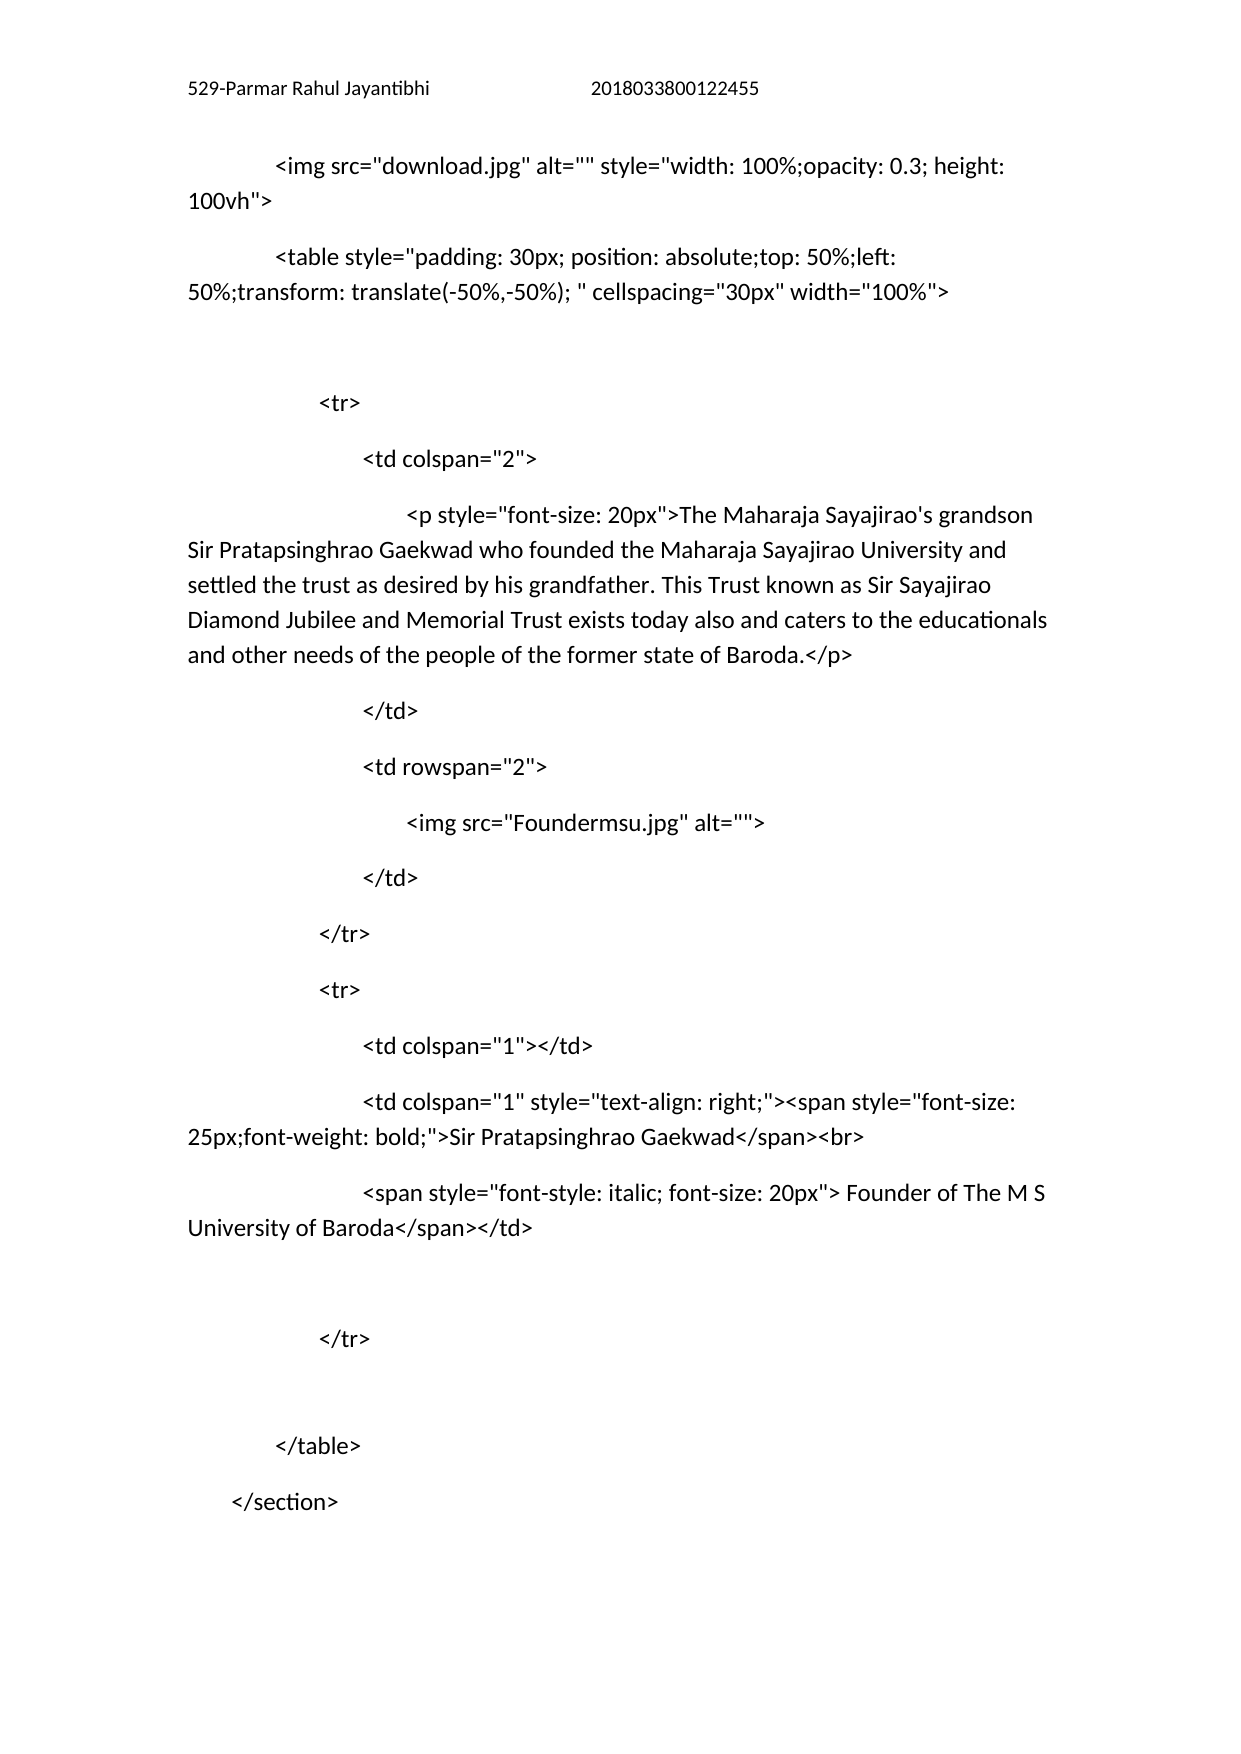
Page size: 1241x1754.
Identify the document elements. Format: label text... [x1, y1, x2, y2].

text <p style="font-size: 20px">The Maharaja Sayajirao's grandson Sir Pratapsinghrao Gaekwad who founded the Maharaja Sayajirao University and settled the trust as desired by his grandfather. This Trust known as Sir Sayajirao Diamond Jubilee and Memorial Trust exists today also and caters to the educationals and other needs of the people of the former state of Baroda.</p> [187, 499, 1053, 670]
text </tr> [187, 918, 1053, 949]
text </td> [187, 862, 1053, 893]
text <img src="download.jpg" alt="" style="width: 100%;opacity: 0.3; height: 100vh"> [187, 150, 1053, 216]
text </td> [187, 695, 1053, 726]
text </tr> [187, 1323, 1053, 1354]
text </table> [187, 1430, 1053, 1460]
text <td rowspan="2"> [187, 751, 1053, 781]
text <td colspan="1" style="text-align: right;"><span style="font-size: 25px;font-weight: bold;">Sir Pratapsinghrao Gaekwad</span><br> [187, 1086, 1053, 1151]
text </section> [187, 1486, 1053, 1516]
text <table style="padding: 30px; position: absolute;top: 50%;left: 50%;transform: translate(-50%,-50%); " cellspacing="30px" width="100%"> [187, 241, 1053, 306]
text <tr> [187, 974, 1053, 1005]
text <td colspan="2"> [187, 443, 1053, 474]
text <span style="font-style: italic; font-size: 20px"> Founder of The M S University of Baroda</span></td> [187, 1177, 1053, 1242]
text <tr> [187, 387, 1053, 418]
text <td colspan="1"></td> [187, 1030, 1053, 1061]
text <img src="Foundermsu.jpg" alt=""> [187, 807, 1053, 837]
